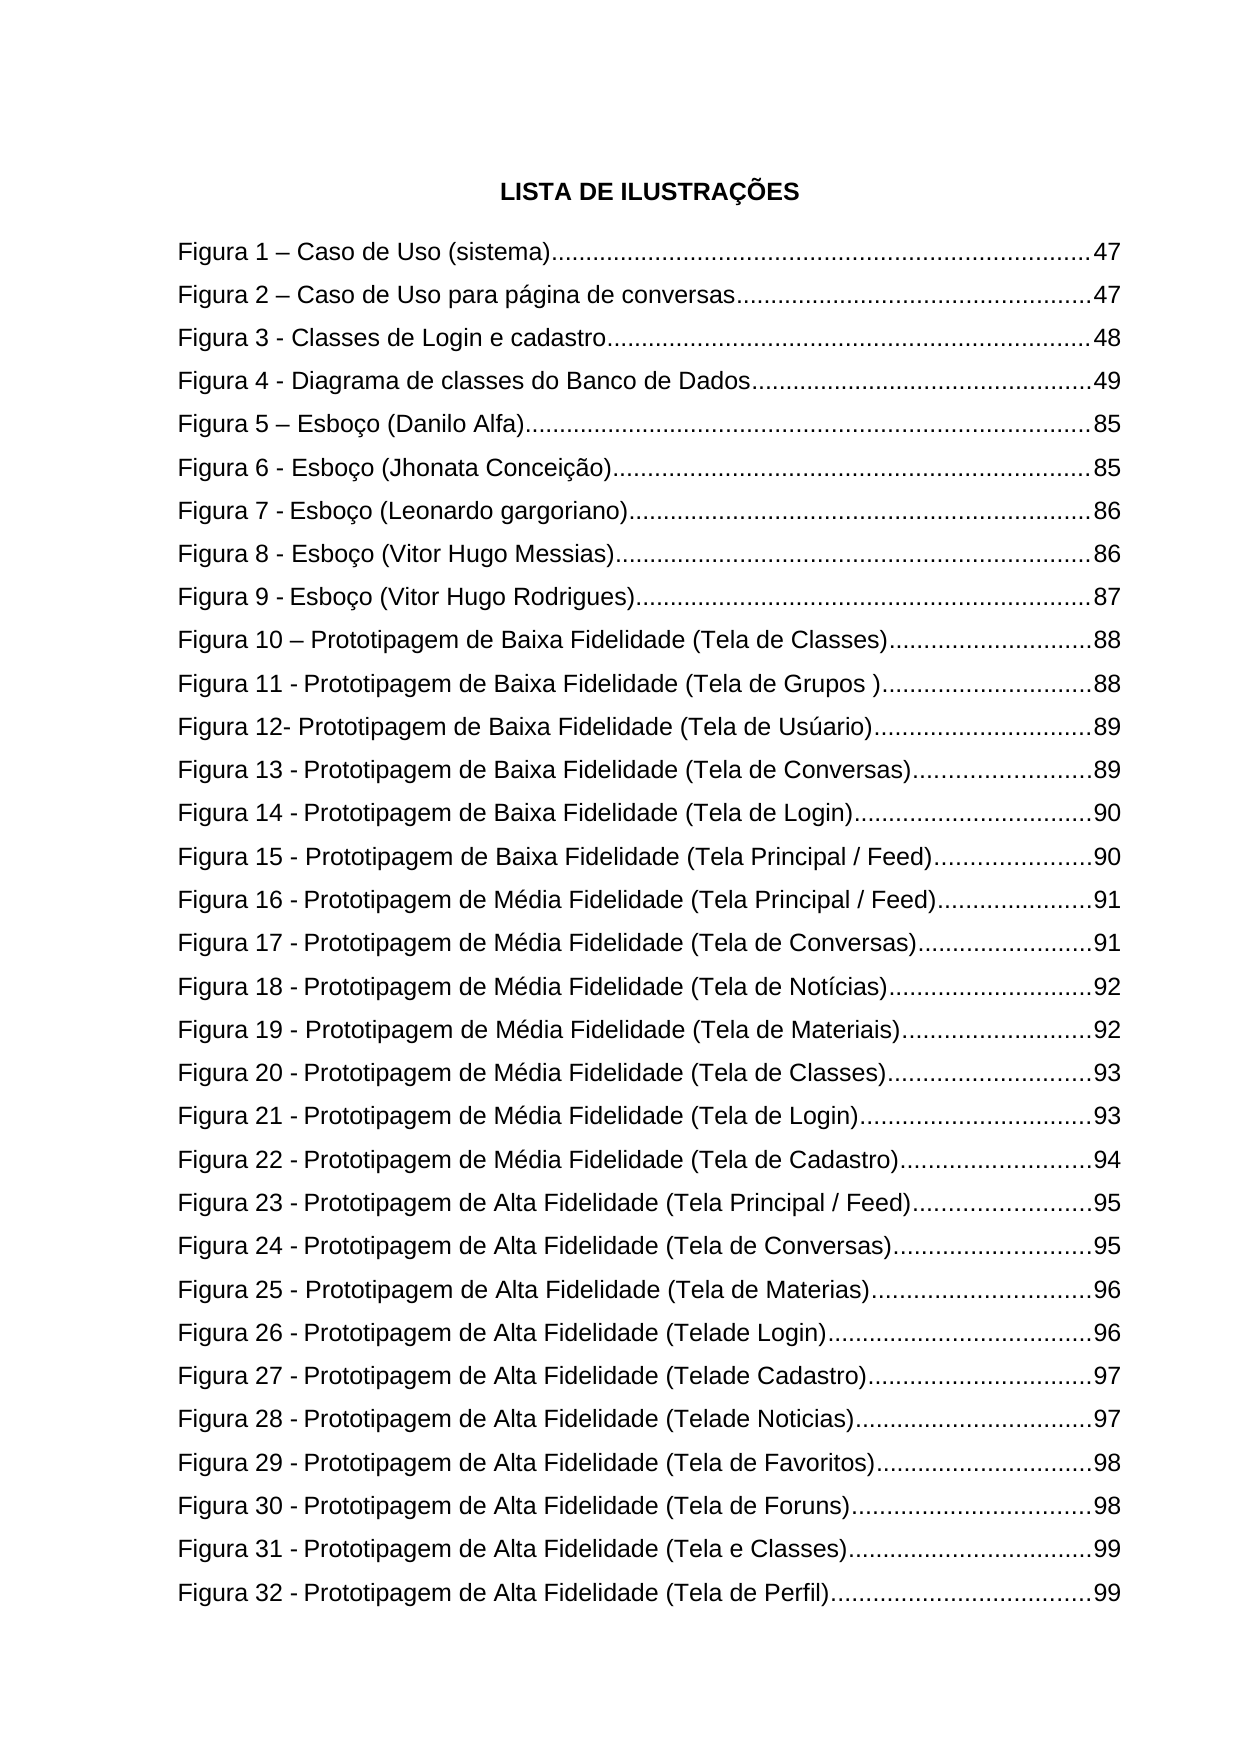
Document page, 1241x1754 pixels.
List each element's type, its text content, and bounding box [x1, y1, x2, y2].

text Figura 14 - Prototipagem de Baixa Fidelidade (Tela de Login) 90 [177, 798, 1122, 827]
text Figura 1 – Caso de Uso (sistema) 47 [177, 237, 1122, 266]
text Figura 30 - Prototipagem de Alta Fidelidade (Tela de Foruns) 98 [177, 1491, 1122, 1520]
text Figura 24 - Prototipagem de Alta Fidelidade (Tela de Conversas) 95 [177, 1231, 1122, 1260]
text Figura 5 – Esboço (Danilo Alfa) 85 [177, 409, 1122, 438]
text Figura 18 - Prototipagem de Média Fidelidade (Tela de Notícias) 92 [177, 972, 1122, 1000]
text Figura 28 - Prototipagem de Alta Fidelidade (Telade Noticias) 97 [177, 1404, 1122, 1433]
text Figura 22 - Prototipagem de Média Fidelidade (Tela de Cadastro) 94 [177, 1145, 1122, 1173]
text Figura 17 - Prototipagem de Média Fidelidade (Tela de Conversas) 91 [177, 928, 1122, 957]
text Figura 31 - Prototipagem de Alta Fidelidade (Tela e Classes) 99 [177, 1534, 1122, 1563]
text Figura 19 - Prototipagem de Média Fidelidade (Tela de Materiais) 92 [177, 1015, 1122, 1044]
text Figura 29 - Prototipagem de Alta Fidelidade (Tela de Favoritos) 98 [177, 1448, 1122, 1477]
text Figura 27 - Prototipagem de Alta Fidelidade (Telade Cadastro) 97 [177, 1361, 1122, 1390]
text Figura 12- Prototipagem de Baixa Fidelidade (Tela de Usúario) 89 [177, 712, 1122, 741]
text Figura 21 - Prototipagem de Média Fidelidade (Tela de Login) 93 [177, 1101, 1122, 1130]
text Figura 2 – Caso de Uso para página de conversas 47 [177, 280, 1122, 309]
text Figura 15 - Prototipagem de Baixa Fidelidade (Tela Principal / Feed) 90 [177, 842, 1122, 871]
text Figura 6 - Esboço (Jhonata Conceição) 85 [177, 453, 1122, 481]
text Figura 10 – Prototipagem de Baixa Fidelidade (Tela de Classes) 88 [177, 626, 1122, 654]
text Figura 13 - Prototipagem de Baixa Fidelidade (Tela de Conversas) 89 [177, 755, 1122, 784]
text Figura 16 - Prototipagem de Média Fidelidade (Tela Principal / Feed) 91 [177, 885, 1122, 914]
text Figura 3 - Classes de Login e cadastro 48 [177, 323, 1122, 352]
text Figura 4 - Diagrama de classes do Banco de Dados 49 [177, 366, 1122, 395]
text Figura 11 - Prototipagem de Baixa Fidelidade (Tela de Grupos ) 88 [177, 669, 1122, 697]
text Figura 32 - Prototipagem de Alta Fidelidade (Tela de Perfil) 99 [177, 1578, 1122, 1607]
text LISTA DE ILUSTRAÇÕES [177, 177, 1122, 206]
text Figura 25 - Prototipagem de Alta Fidelidade (Tela de Materias) 96 [177, 1275, 1122, 1303]
text Figura 7 - Esboço (Leonardo gargoriano) 86 [177, 496, 1122, 524]
text Figura 8 - Esboço (Vitor Hugo Messias) 86 [177, 539, 1122, 568]
text Figura 26 - Prototipagem de Alta Fidelidade (Telade Login) 96 [177, 1318, 1122, 1347]
text Figura 20 - Prototipagem de Média Fidelidade (Tela de Classes) 93 [177, 1058, 1122, 1087]
text Figura 9 - Esboço (Vitor Hugo Rodrigues) 87 [177, 582, 1122, 611]
text Figura 23 - Prototipagem de Alta Fidelidade (Tela Principal / Feed) 95 [177, 1188, 1122, 1217]
